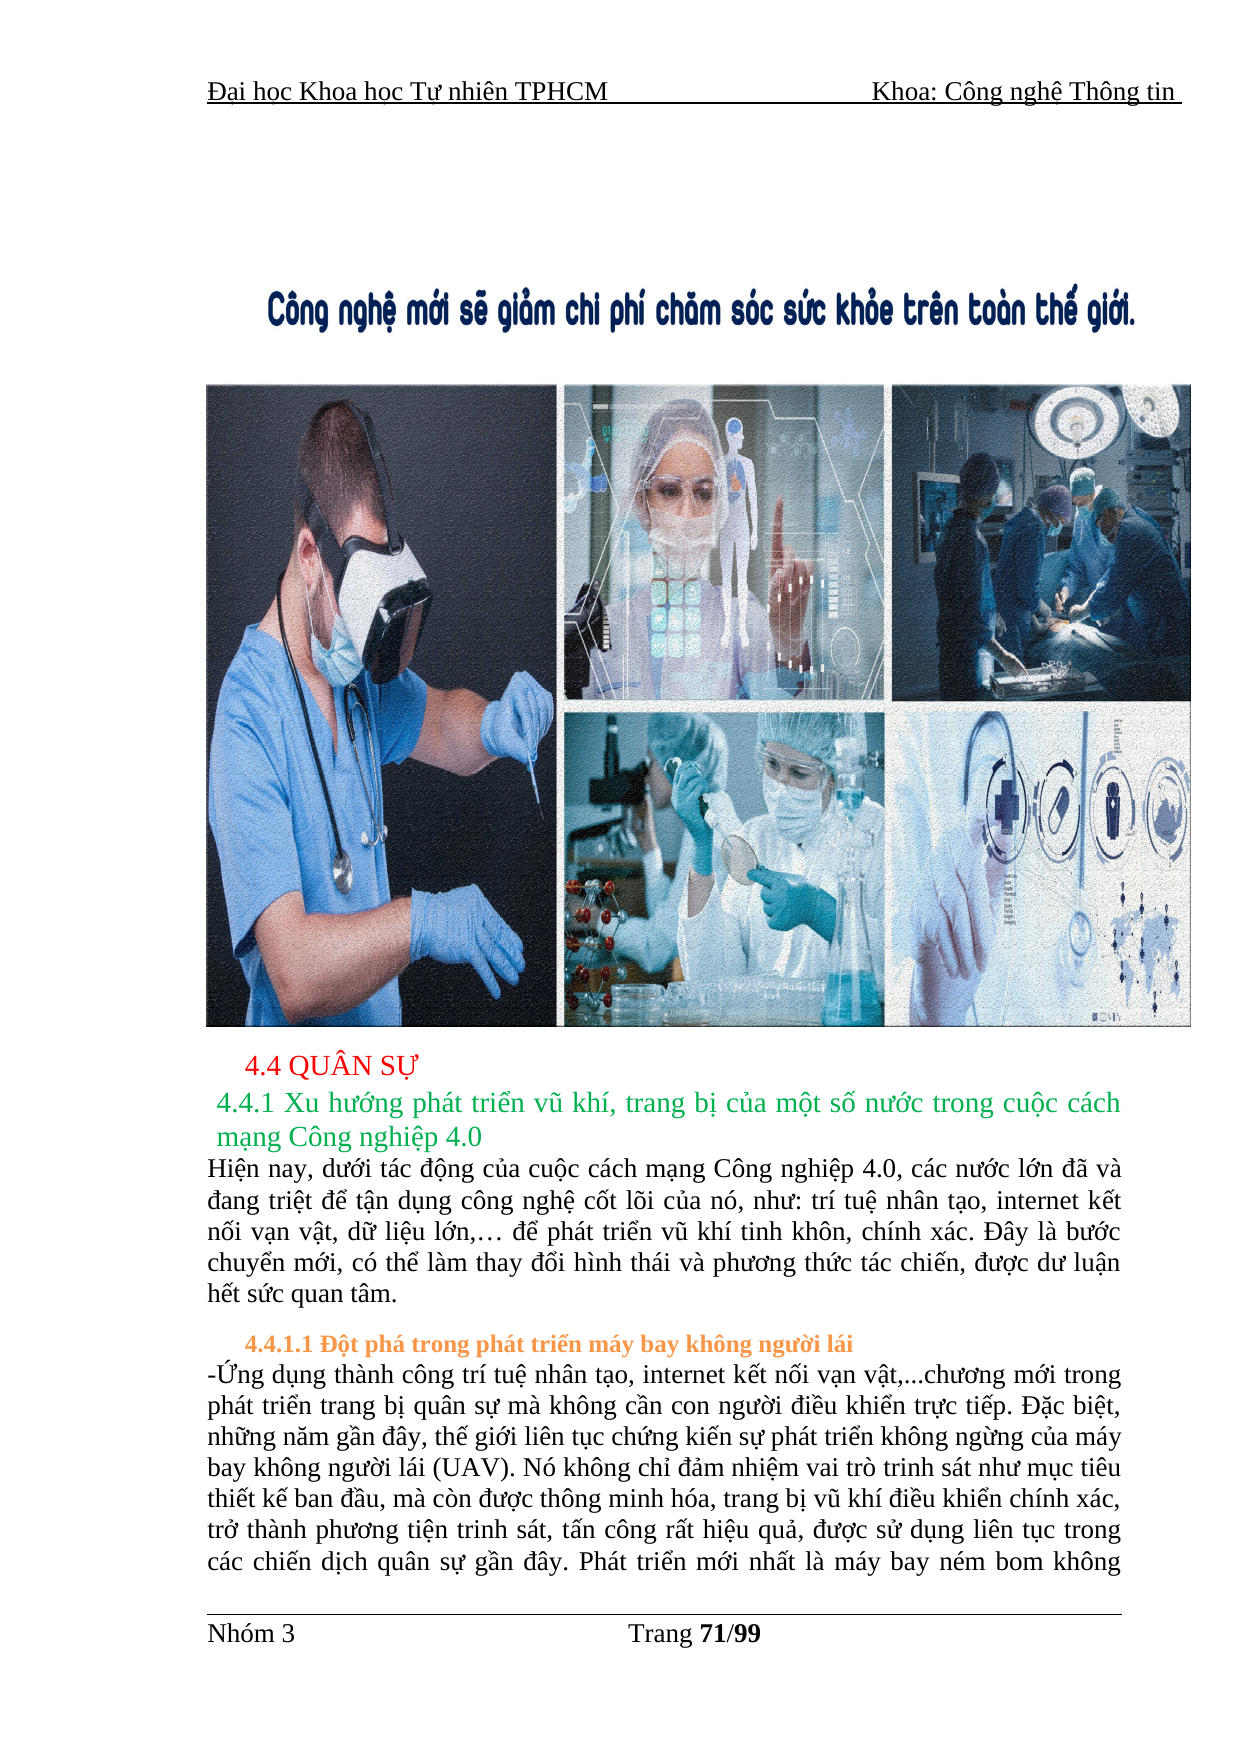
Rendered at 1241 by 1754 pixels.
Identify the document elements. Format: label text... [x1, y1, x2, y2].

subtitle 4.4.1.1 Đột phá trong phát triển máy bay không người lái [244, 1329, 1122, 1358]
text Hiện nay, dưới tác động của cuộc cách mạng Công nghiệp 4.0, các nước lớn đã và đang triệt để tận dụng công nghệ cốt lõi của nó, như: trí tuệ nhân tạo, internet kết nối vạn vật, dữ liệu lớn,… để phát triển vũ khí tinh khôn, chính xác. Đây là bước chuyển mới, có thể làm thay đổi hình thái và phương thức tác chiến, được dư luận hết sức quan tâm. [207, 1153, 1122, 1308]
subtitle 4.4 QUÂN SỰ [244, 1048, 1122, 1081]
picture [206, 206, 1191, 1027]
subtitle 4.4.1 Xu hướng phát triển vũ khí, trang bị của một số nước trong cuộc cách mạng Công nghiệp 4.0 [216, 1086, 1122, 1153]
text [207, 1358, 1122, 1576]
